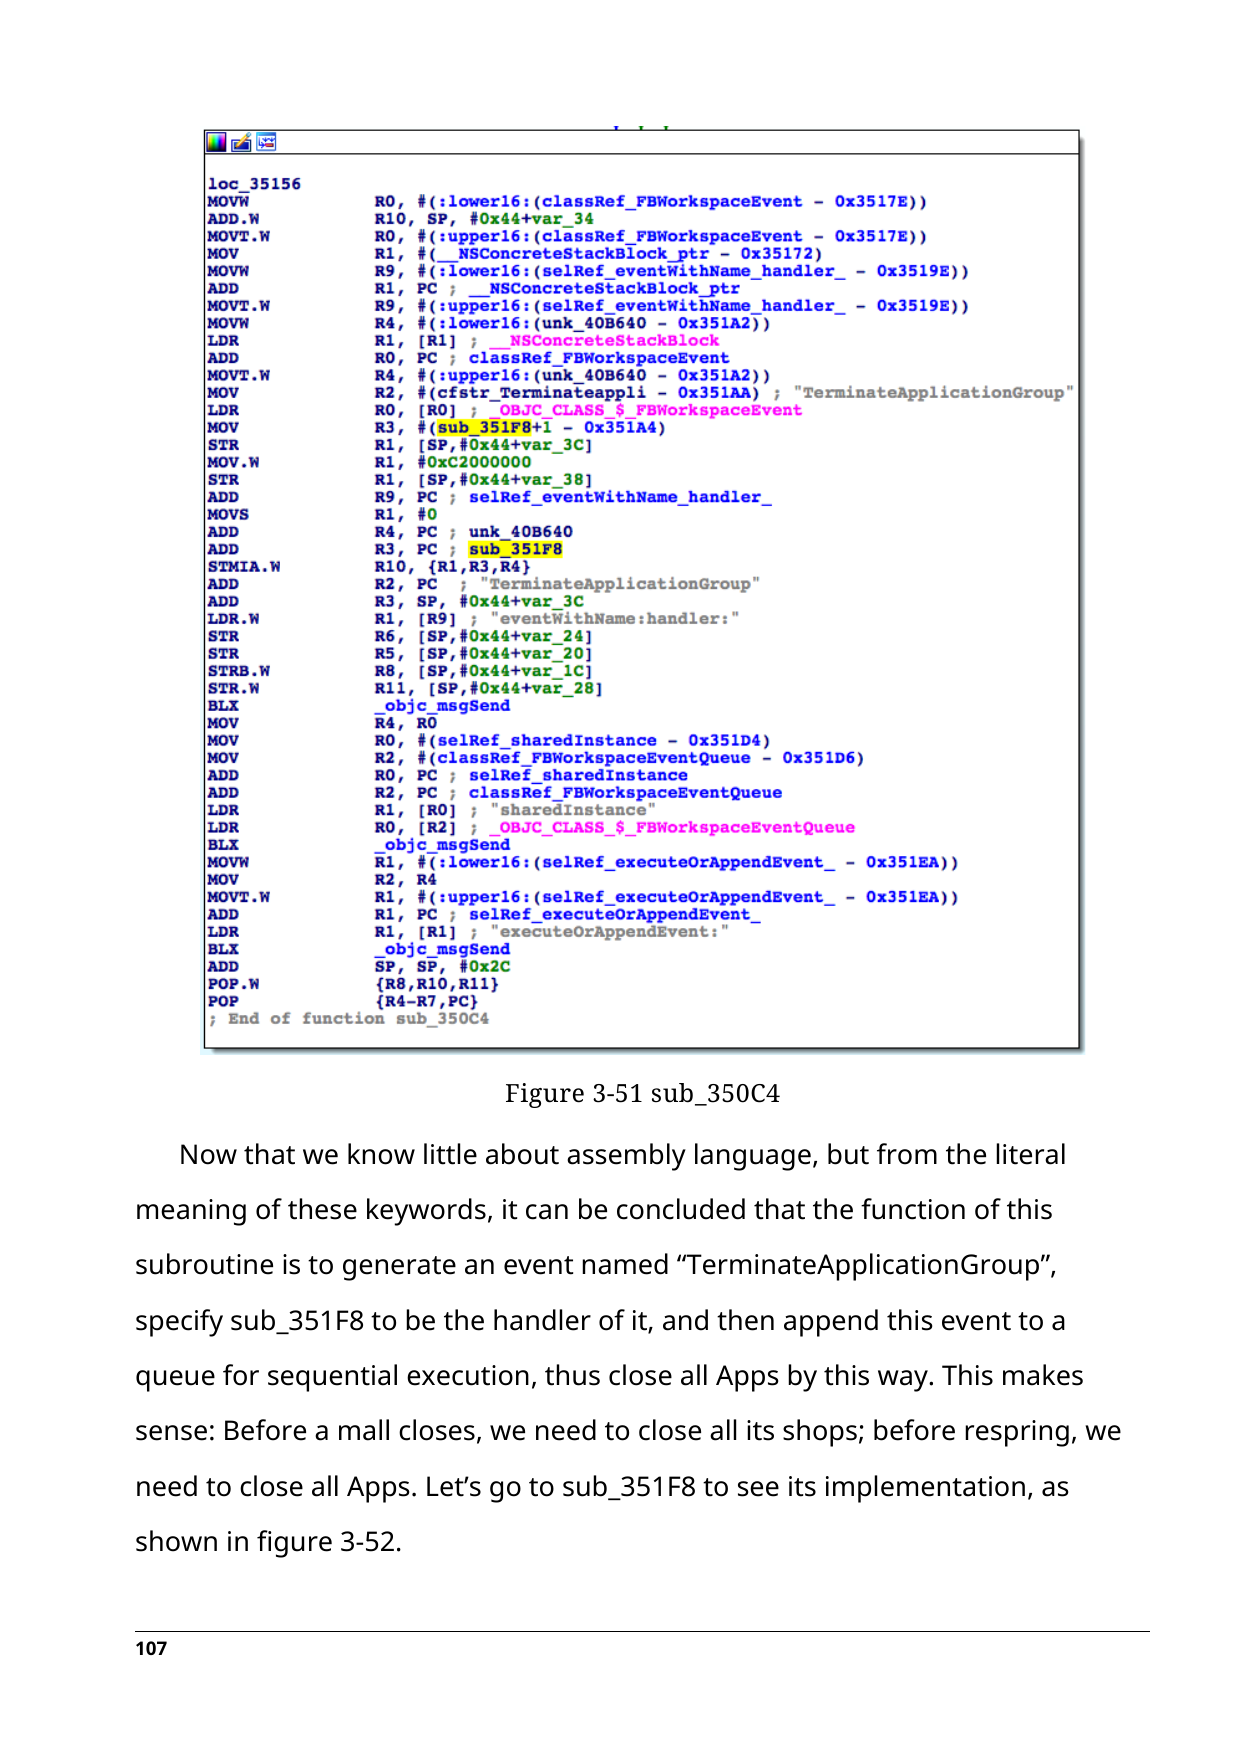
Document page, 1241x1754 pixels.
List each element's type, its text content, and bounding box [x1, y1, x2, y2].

text Figure 3-51 sub_350C4 [135, 1076, 1150, 1110]
text Now that we know little about assembly language, but from the literal meaning of these keywords, it can be concluded that the function of this subroutine is to generate an event named “TerminateApplicationGroup”, specify sub_351F8 to be the handler of it, and then append this event to a queue for sequential execution, thus close all Apps by this way. This makes sense: Before a mall closes, we need to close all its shops; before respring, we need to close all Apps. Let’s go to sub_351F8 to see its implementation, as shown in figure 3-52. [135, 1135, 1150, 1559]
picture [200, 126, 1086, 1055]
